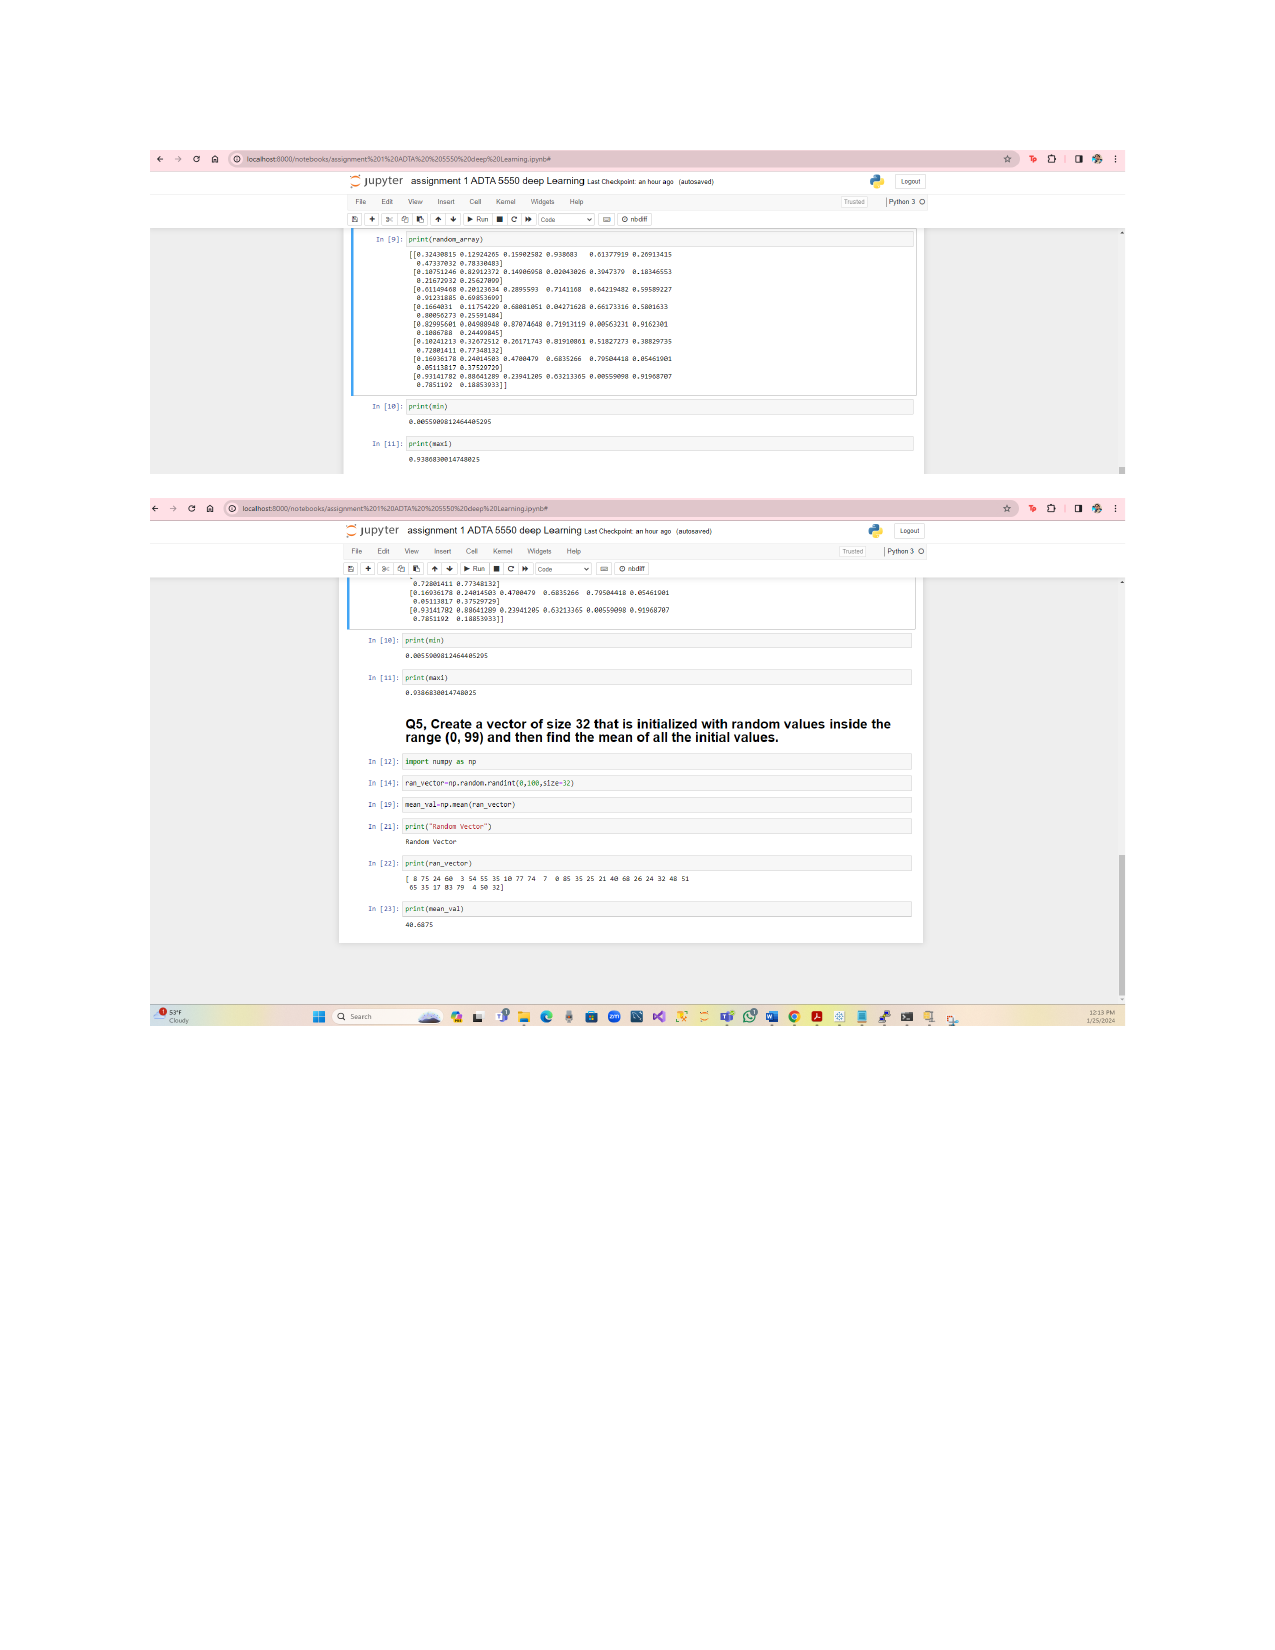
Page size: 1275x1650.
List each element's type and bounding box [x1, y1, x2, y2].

picture [150, 498, 1125, 1026]
picture [150, 150, 1125, 474]
